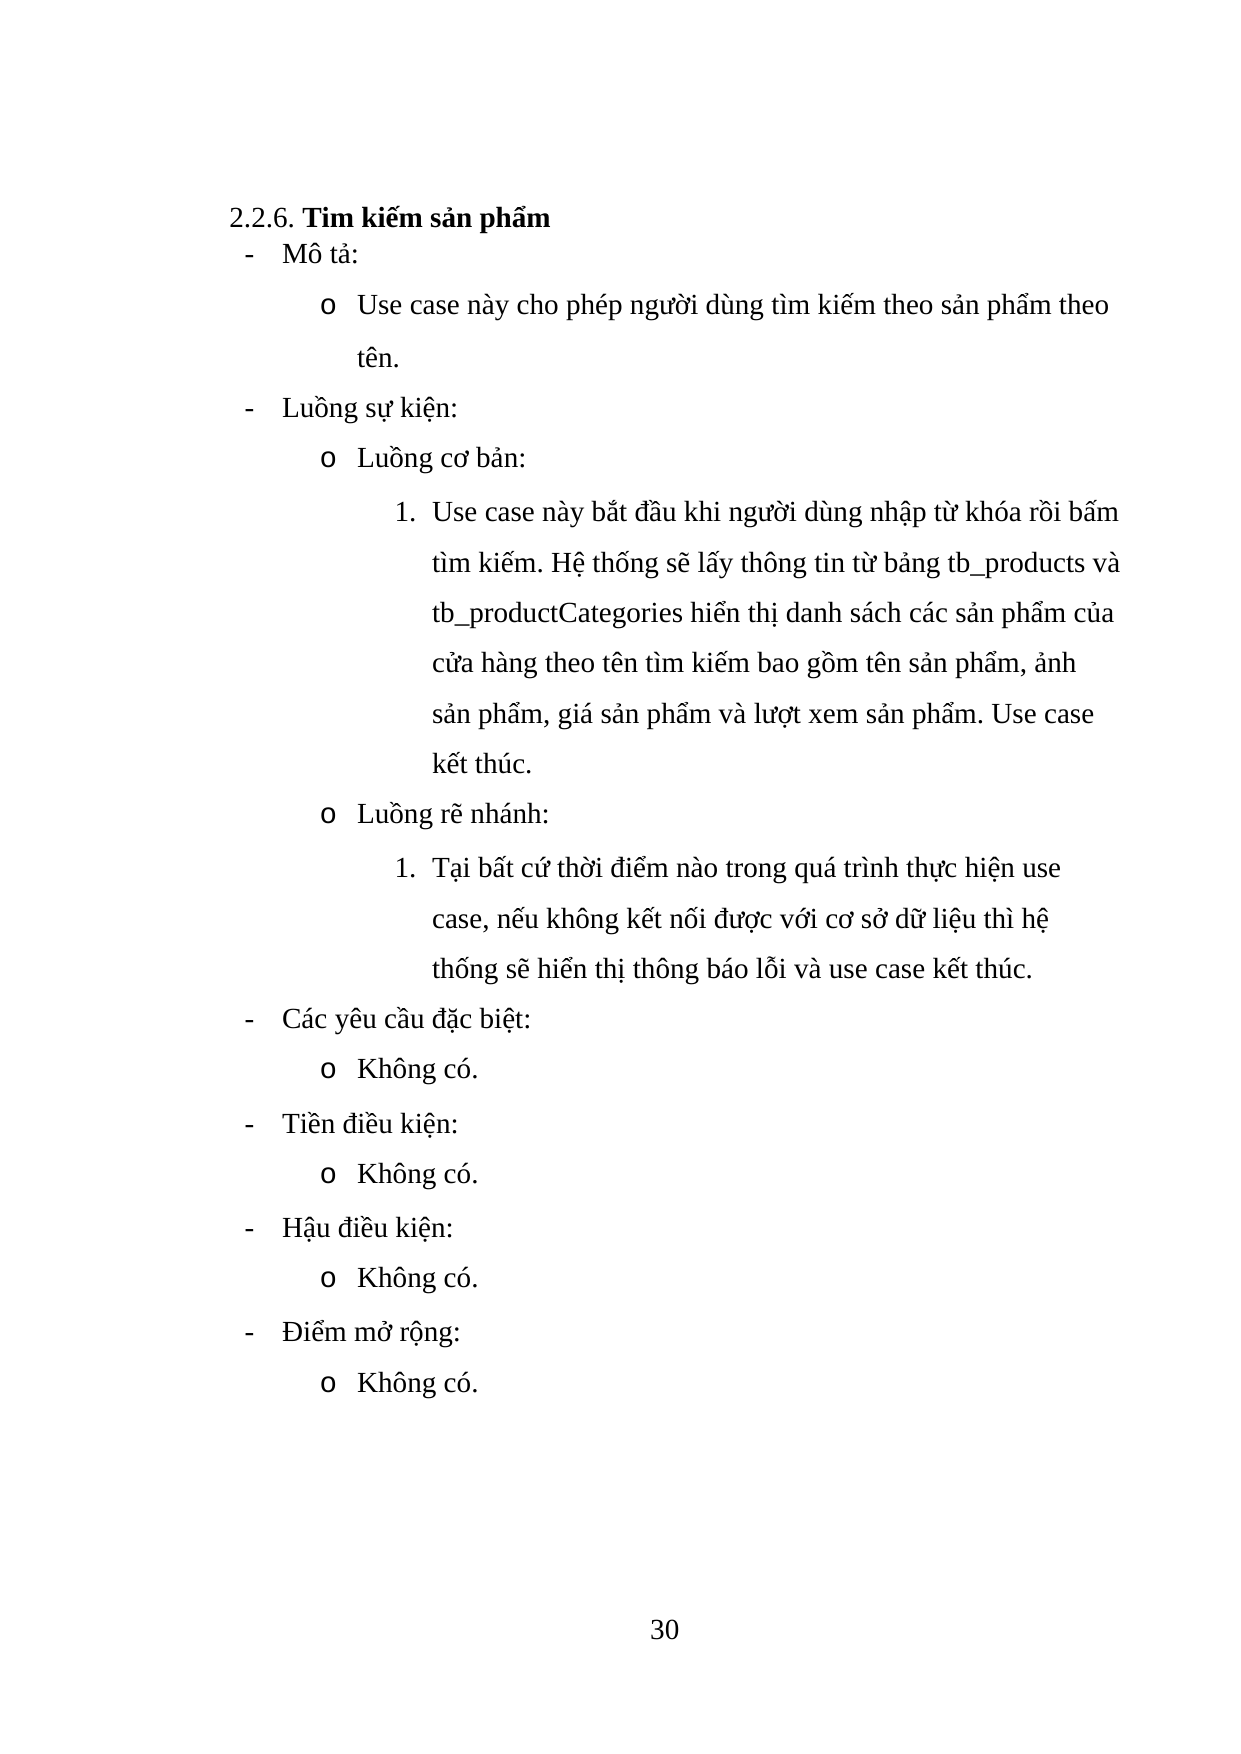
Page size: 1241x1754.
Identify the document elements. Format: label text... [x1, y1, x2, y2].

subtitle Tim kiếm sản phẩm [302, 201, 1122, 234]
list Luồng cơ bản: [319, 440, 1122, 476]
list Tại bất cứ thời điểm nào trong quá trình thực hiện use case, nếu không kết nối được với cơ sở dữ liệu thì hệ thống sẽ hiển thị thông báo lỗi và use case kết thúc. [394, 850, 1122, 984]
list Hậu điều kiện: [244, 1210, 1122, 1244]
list Không có. [319, 1156, 1122, 1192]
list Không có. [319, 1260, 1122, 1296]
list Use case này bắt đầu khi người dùng nhập từ khóa rồi bấm tìm kiếm. Hệ thống sẽ lấy thông tin từ bảng tb_products và tb_productCategories hiển thị danh sách các sản phẩm của cửa hàng theo tên tìm kiếm bao gồm tên sản phẩm, ảnh sản phẩm, giá sản phẩm và lượt xem sản phẩm. Use case kết thúc. [394, 494, 1122, 779]
list Luồng sự kiện: [244, 390, 1122, 424]
list Điểm mở rộng: [244, 1314, 1122, 1348]
list Các yêu cầu đặc biệt: [244, 1001, 1122, 1035]
list Không có. [319, 1365, 1122, 1401]
list Luồng rẽ nhánh: [319, 796, 1122, 832]
list Không có. [319, 1052, 1122, 1088]
list Mô tả: [244, 237, 1122, 270]
list Use case này cho phép người dùng tìm kiếm theo sản phẩm theo tên. [319, 287, 1122, 373]
list Tiền điều kiện: [244, 1106, 1122, 1139]
